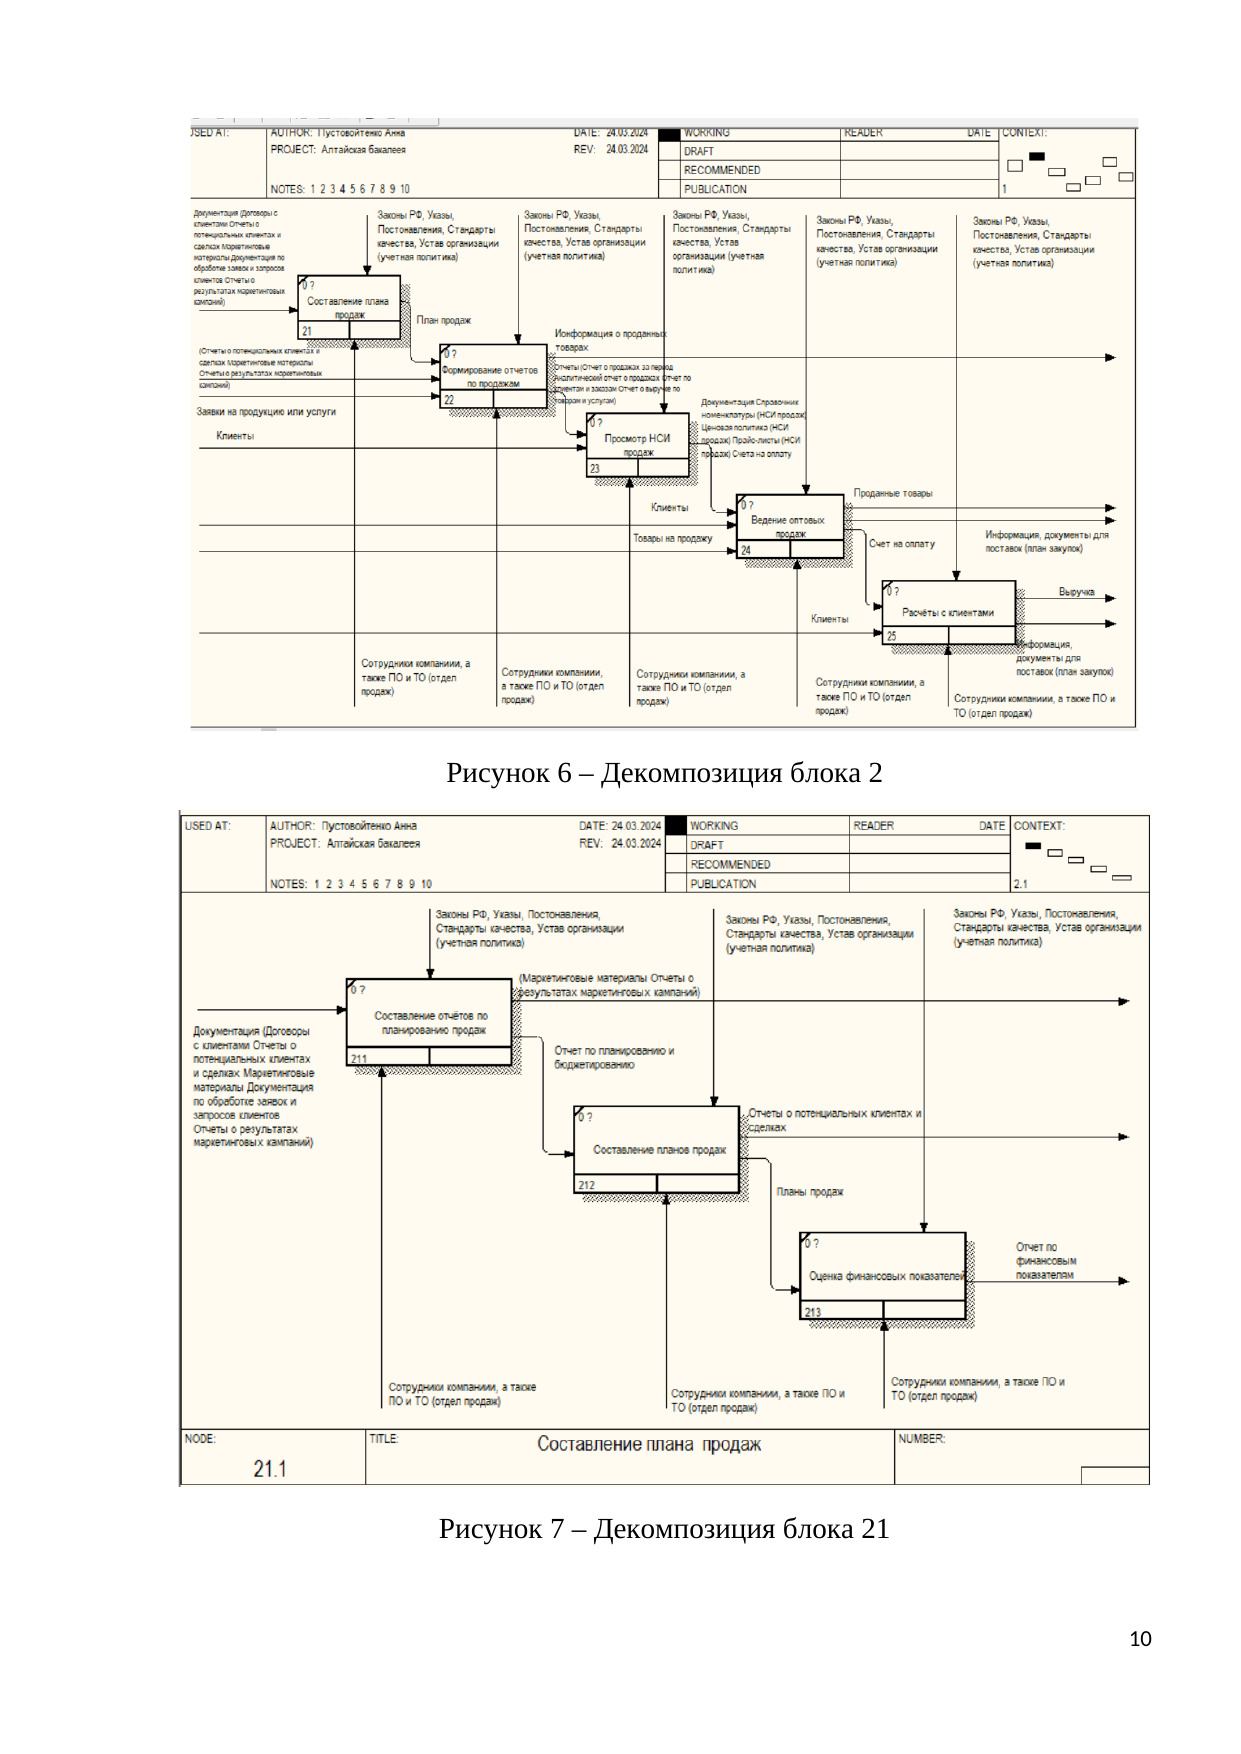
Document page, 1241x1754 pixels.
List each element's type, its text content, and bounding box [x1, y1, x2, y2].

text Рисунок 7 – Декомпозиция блока 21 [177, 1511, 1152, 1544]
picture [178, 810, 1151, 1487]
text Рисунок 6 – Декомпозиция блока 2 [177, 756, 1152, 789]
picture [190, 118, 1139, 731]
